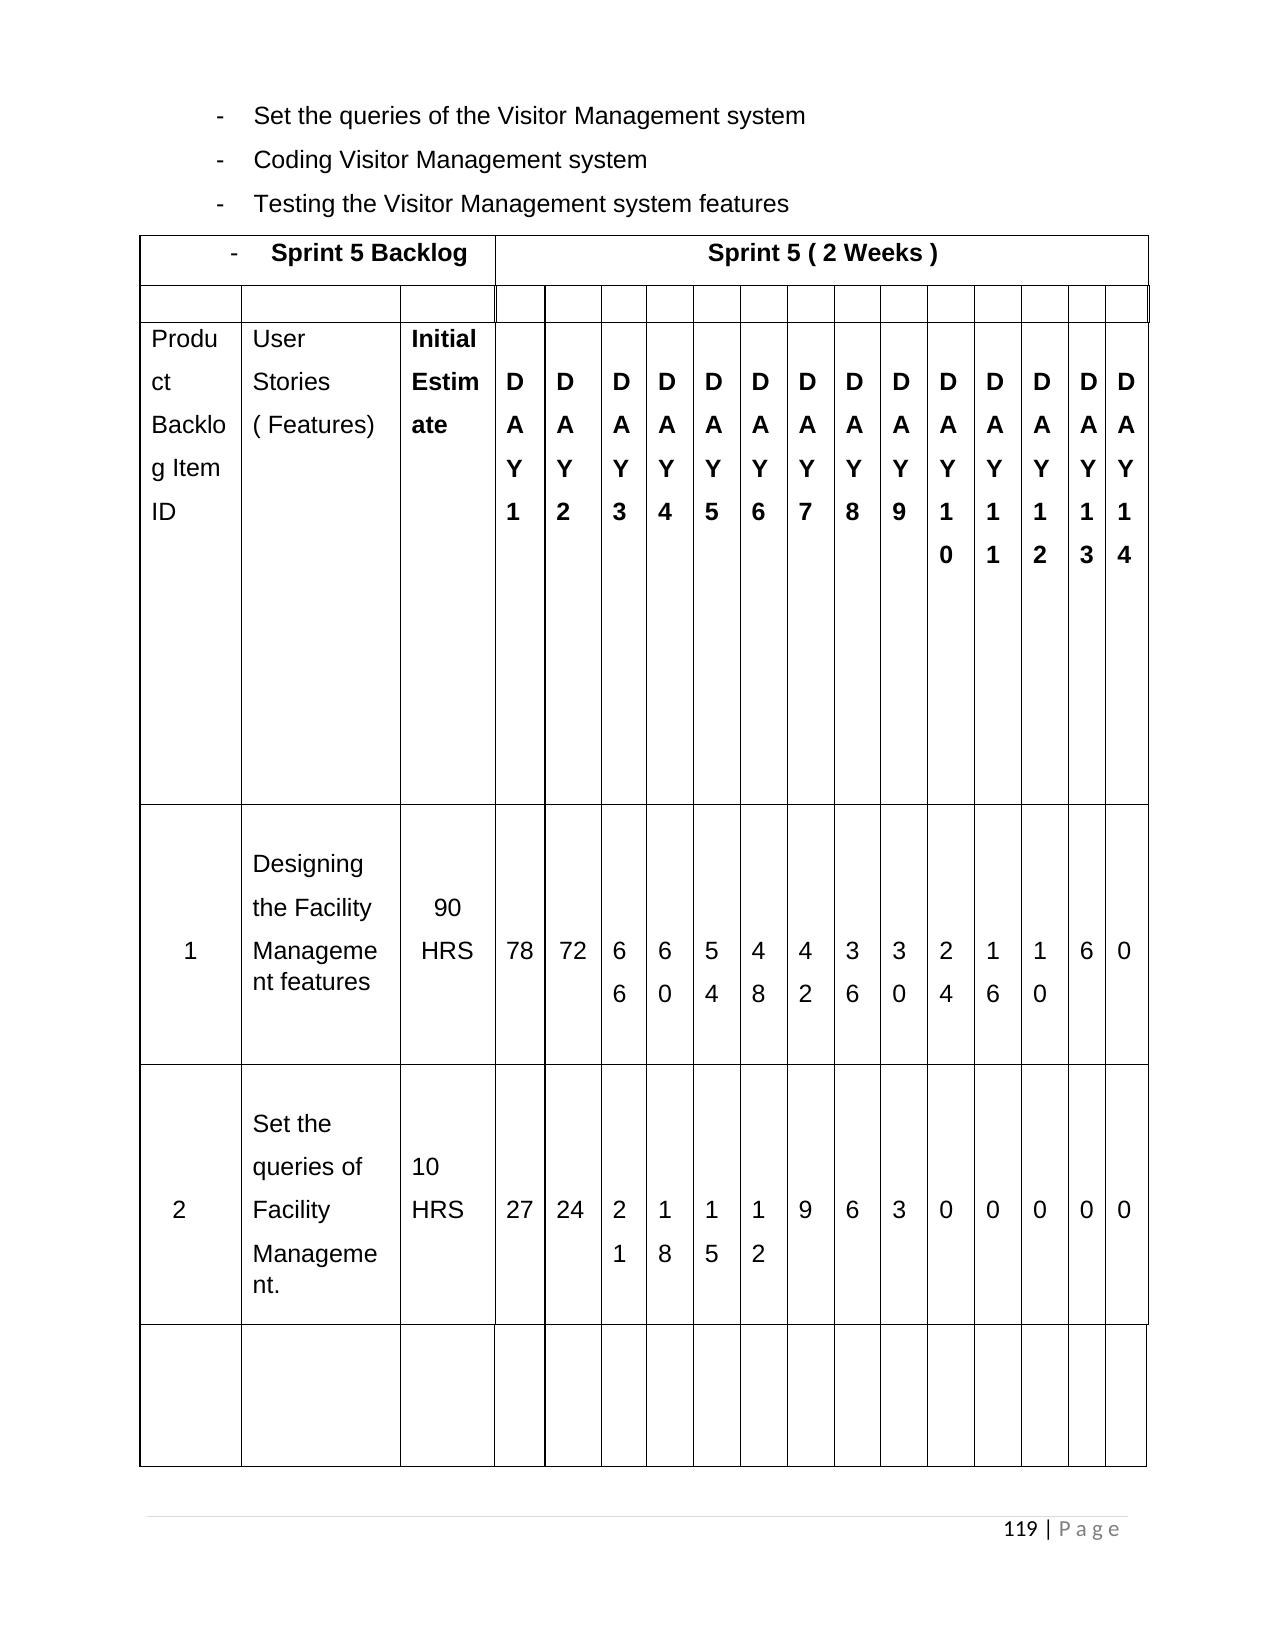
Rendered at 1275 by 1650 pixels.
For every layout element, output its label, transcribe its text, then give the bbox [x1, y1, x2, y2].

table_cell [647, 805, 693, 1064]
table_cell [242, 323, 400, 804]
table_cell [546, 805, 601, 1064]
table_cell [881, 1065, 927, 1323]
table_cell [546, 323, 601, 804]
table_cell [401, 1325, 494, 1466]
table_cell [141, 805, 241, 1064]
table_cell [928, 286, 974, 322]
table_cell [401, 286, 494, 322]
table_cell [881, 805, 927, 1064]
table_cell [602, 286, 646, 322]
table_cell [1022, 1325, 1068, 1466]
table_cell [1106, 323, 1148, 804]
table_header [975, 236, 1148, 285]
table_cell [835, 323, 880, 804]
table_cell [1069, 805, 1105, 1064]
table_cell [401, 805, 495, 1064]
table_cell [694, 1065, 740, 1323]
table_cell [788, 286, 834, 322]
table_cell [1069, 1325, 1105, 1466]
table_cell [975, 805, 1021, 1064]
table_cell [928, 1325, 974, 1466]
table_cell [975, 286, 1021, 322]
list Coding Visitor Management system [216, 145, 1133, 173]
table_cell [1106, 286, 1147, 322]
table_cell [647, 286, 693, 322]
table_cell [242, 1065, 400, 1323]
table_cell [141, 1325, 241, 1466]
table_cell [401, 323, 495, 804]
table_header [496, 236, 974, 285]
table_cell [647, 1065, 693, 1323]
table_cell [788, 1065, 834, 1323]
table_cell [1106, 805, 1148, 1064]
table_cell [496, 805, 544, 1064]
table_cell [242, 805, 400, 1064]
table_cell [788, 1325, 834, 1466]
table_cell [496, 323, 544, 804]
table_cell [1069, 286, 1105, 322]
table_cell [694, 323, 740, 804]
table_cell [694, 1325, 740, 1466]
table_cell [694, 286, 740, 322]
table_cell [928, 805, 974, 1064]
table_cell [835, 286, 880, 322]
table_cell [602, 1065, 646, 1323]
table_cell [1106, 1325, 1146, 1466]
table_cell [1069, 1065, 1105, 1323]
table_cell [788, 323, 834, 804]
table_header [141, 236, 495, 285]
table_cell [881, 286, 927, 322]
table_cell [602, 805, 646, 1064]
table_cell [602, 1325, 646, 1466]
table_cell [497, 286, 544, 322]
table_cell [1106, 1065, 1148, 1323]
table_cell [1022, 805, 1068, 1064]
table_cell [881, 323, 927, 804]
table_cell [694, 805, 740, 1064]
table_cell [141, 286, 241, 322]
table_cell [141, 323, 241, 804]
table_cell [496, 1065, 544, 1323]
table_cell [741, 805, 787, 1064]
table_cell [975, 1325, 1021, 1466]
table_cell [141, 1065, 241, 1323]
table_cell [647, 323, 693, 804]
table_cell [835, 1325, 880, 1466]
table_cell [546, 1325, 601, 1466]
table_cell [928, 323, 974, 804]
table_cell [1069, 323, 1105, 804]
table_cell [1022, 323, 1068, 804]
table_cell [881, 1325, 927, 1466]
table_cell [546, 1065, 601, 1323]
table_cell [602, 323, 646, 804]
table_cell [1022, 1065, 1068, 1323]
list Testing the Visitor Management system features [216, 189, 1133, 217]
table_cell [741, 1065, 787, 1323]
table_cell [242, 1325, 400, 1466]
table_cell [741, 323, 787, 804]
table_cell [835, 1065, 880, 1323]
list Set the queries of the Visitor Management system [216, 101, 1133, 129]
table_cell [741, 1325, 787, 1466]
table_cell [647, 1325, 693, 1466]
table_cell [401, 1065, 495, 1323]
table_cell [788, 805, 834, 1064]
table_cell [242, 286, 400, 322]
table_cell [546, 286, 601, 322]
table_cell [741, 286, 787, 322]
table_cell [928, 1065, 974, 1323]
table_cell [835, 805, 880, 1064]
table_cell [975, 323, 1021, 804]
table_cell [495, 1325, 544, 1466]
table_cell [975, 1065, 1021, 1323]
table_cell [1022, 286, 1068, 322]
